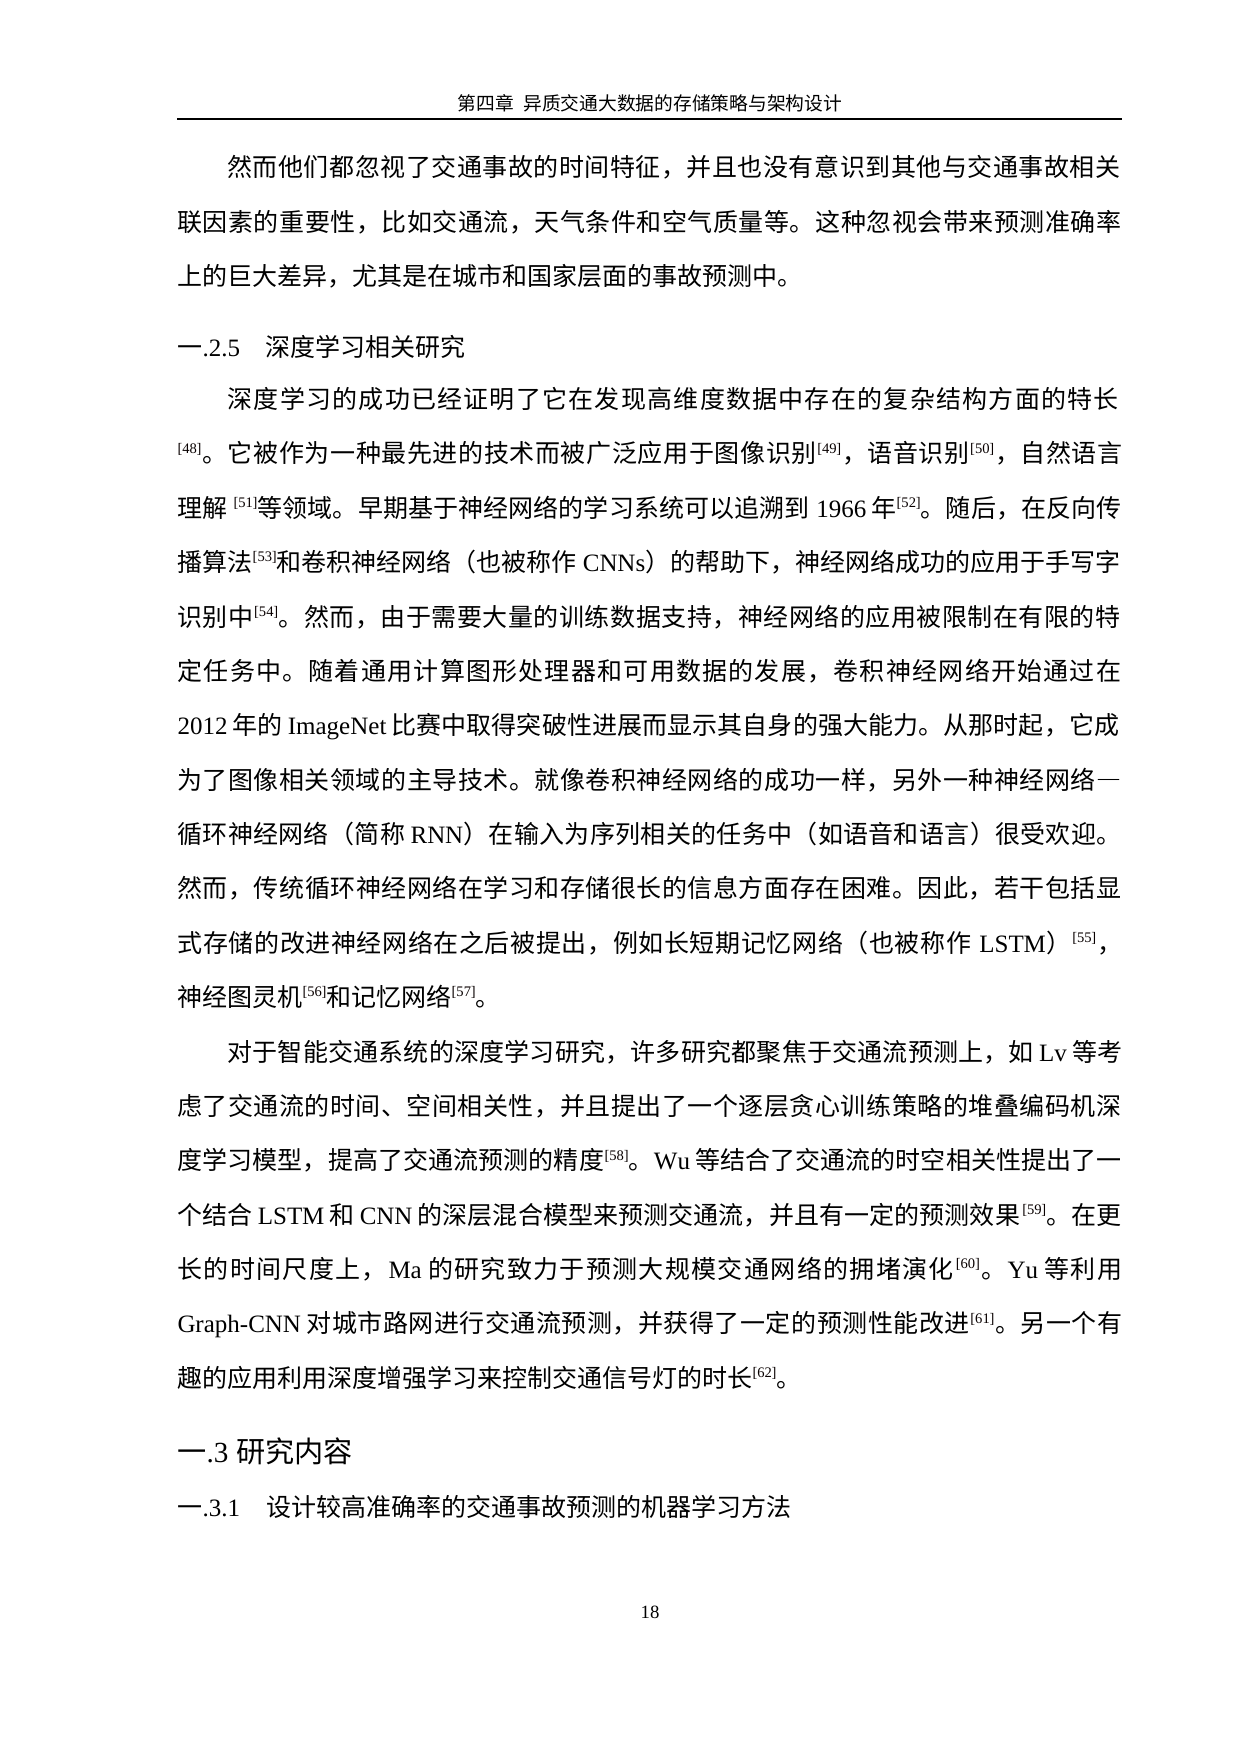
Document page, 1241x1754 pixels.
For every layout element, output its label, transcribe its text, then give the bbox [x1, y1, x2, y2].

text 对于智能交通系统的深度学习研究，许多研究都聚焦于交通流预测上，如Lv等考虑了交通流的时间、空间相关性，并且提出了一个逐层贪心训练策略的堆叠编码机深度学习模型，提高了交通流预测的精度[58]。Wu等结合了交通流的时空相关性提出了一个结合LSTM和CNN的深层混合模型来预测交通流，并且有一定的预测效果[59]。在更长的时间尺度上，Ma的研究致力于预测大规模交通网络的拥堵演化[60]。Yu等利用Graph-CNN对城市路网进行交通流预测，并获得了一定的预测性能改进[61]。另一个有趣的应用利用深度增强学习来控制交通信号灯的时长[62]。 [177, 1032, 1122, 1394]
text 深度学习相关研究 [177, 327, 1122, 363]
text 然而他们都忽视了交通事故的时间特征，并且也没有意识到其他与交通事故相关联因素的重要性，比如交通流，天气条件和空气质量等。这种忽视会带来预测准确率上的巨大差异，尤其是在城市和国家层面的事故预测中。 [177, 148, 1122, 293]
text 研究内容 [177, 1429, 1122, 1471]
text 设计较高准确率的交通事故预测的机器学习方法 [177, 1487, 1122, 1524]
text 深度学习的成功已经证明了它在发现高维度数据中存在的复杂结构方面的特长[48]。它被作为一种最先进的技术而被广泛应用于图像识别[49]，语音识别[50]，自然语言理解 [51]等领域。早期基于神经网络的学习系统可以追溯到1966年[52]。随后，在反向传播算法[53]和卷积神经网络（也被称作CNNs）的帮助下，神经网络成功的应用于手写字识别中[54]。然而，由于需要大量的训练数据支持，神经网络的应用被限制在有限的特定任务中。随着通用计算图形处理器和可用数据的发展，卷积神经网络开始通过在2012年的ImageNet比赛中取得突破性进展而显示其自身的强大能力。从那时起，它成为了图像相关领域的主导技术。就像卷积神经网络的成功一样，另外一种神经网络—循环神经网络（简称RNN）在输入为序列相关的任务中（如语音和语言）很受欢迎。然而，传统循环神经网络在学习和存储很长的信息方面存在困难。因此，若干包括显式存储的改进神经网络在之后被提出，例如长短期记忆网络（也被称作LSTM）[55]，神经图灵机[56]和记忆网络[57]。 [177, 379, 1122, 1014]
